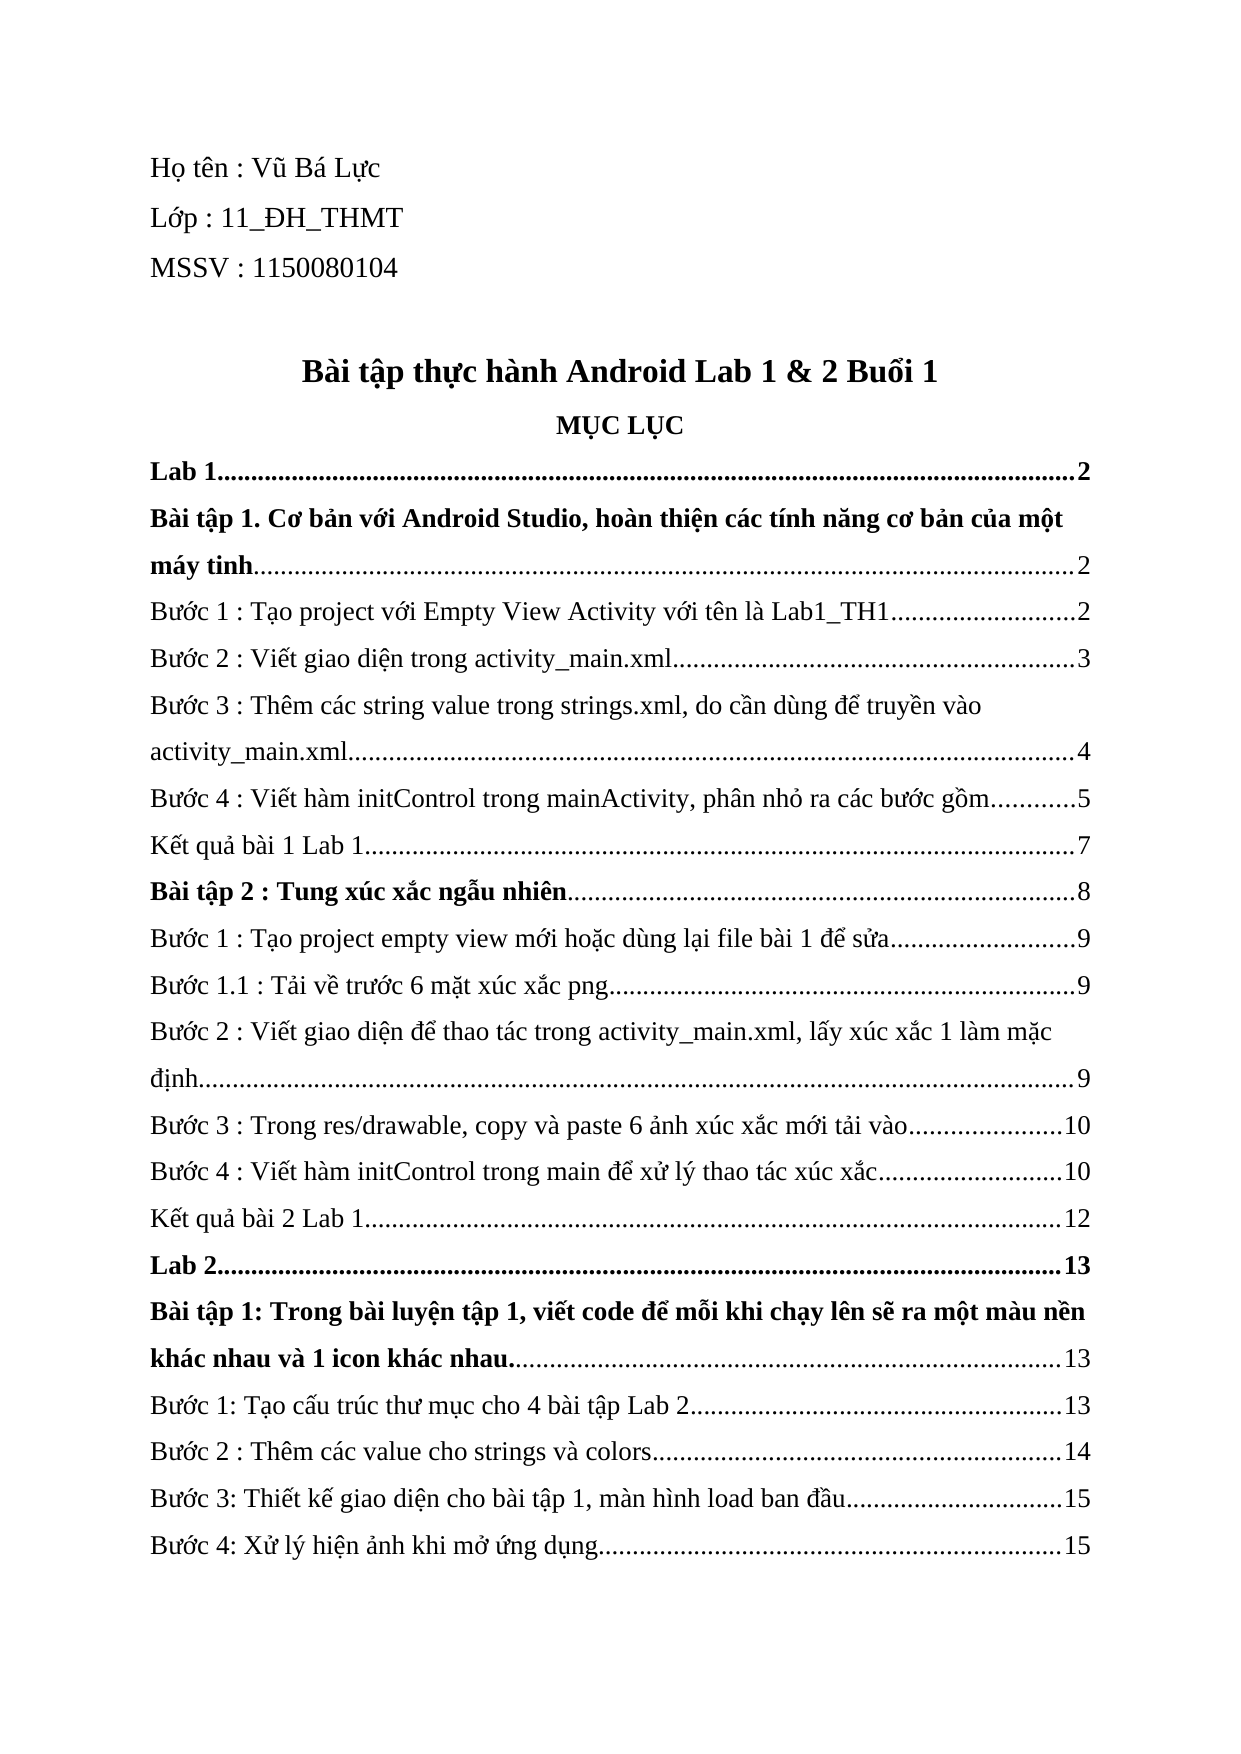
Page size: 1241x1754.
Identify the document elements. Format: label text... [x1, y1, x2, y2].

text Họ tên : Vũ Bá Lực [150, 150, 1090, 183]
text Bài tập thực hành Android Lab 1 & 2 Buổi 1 [150, 351, 1090, 389]
text MSSV : 1150080104 [150, 251, 1090, 284]
text Lớp : 11_ĐH_THMT [150, 200, 1090, 234]
